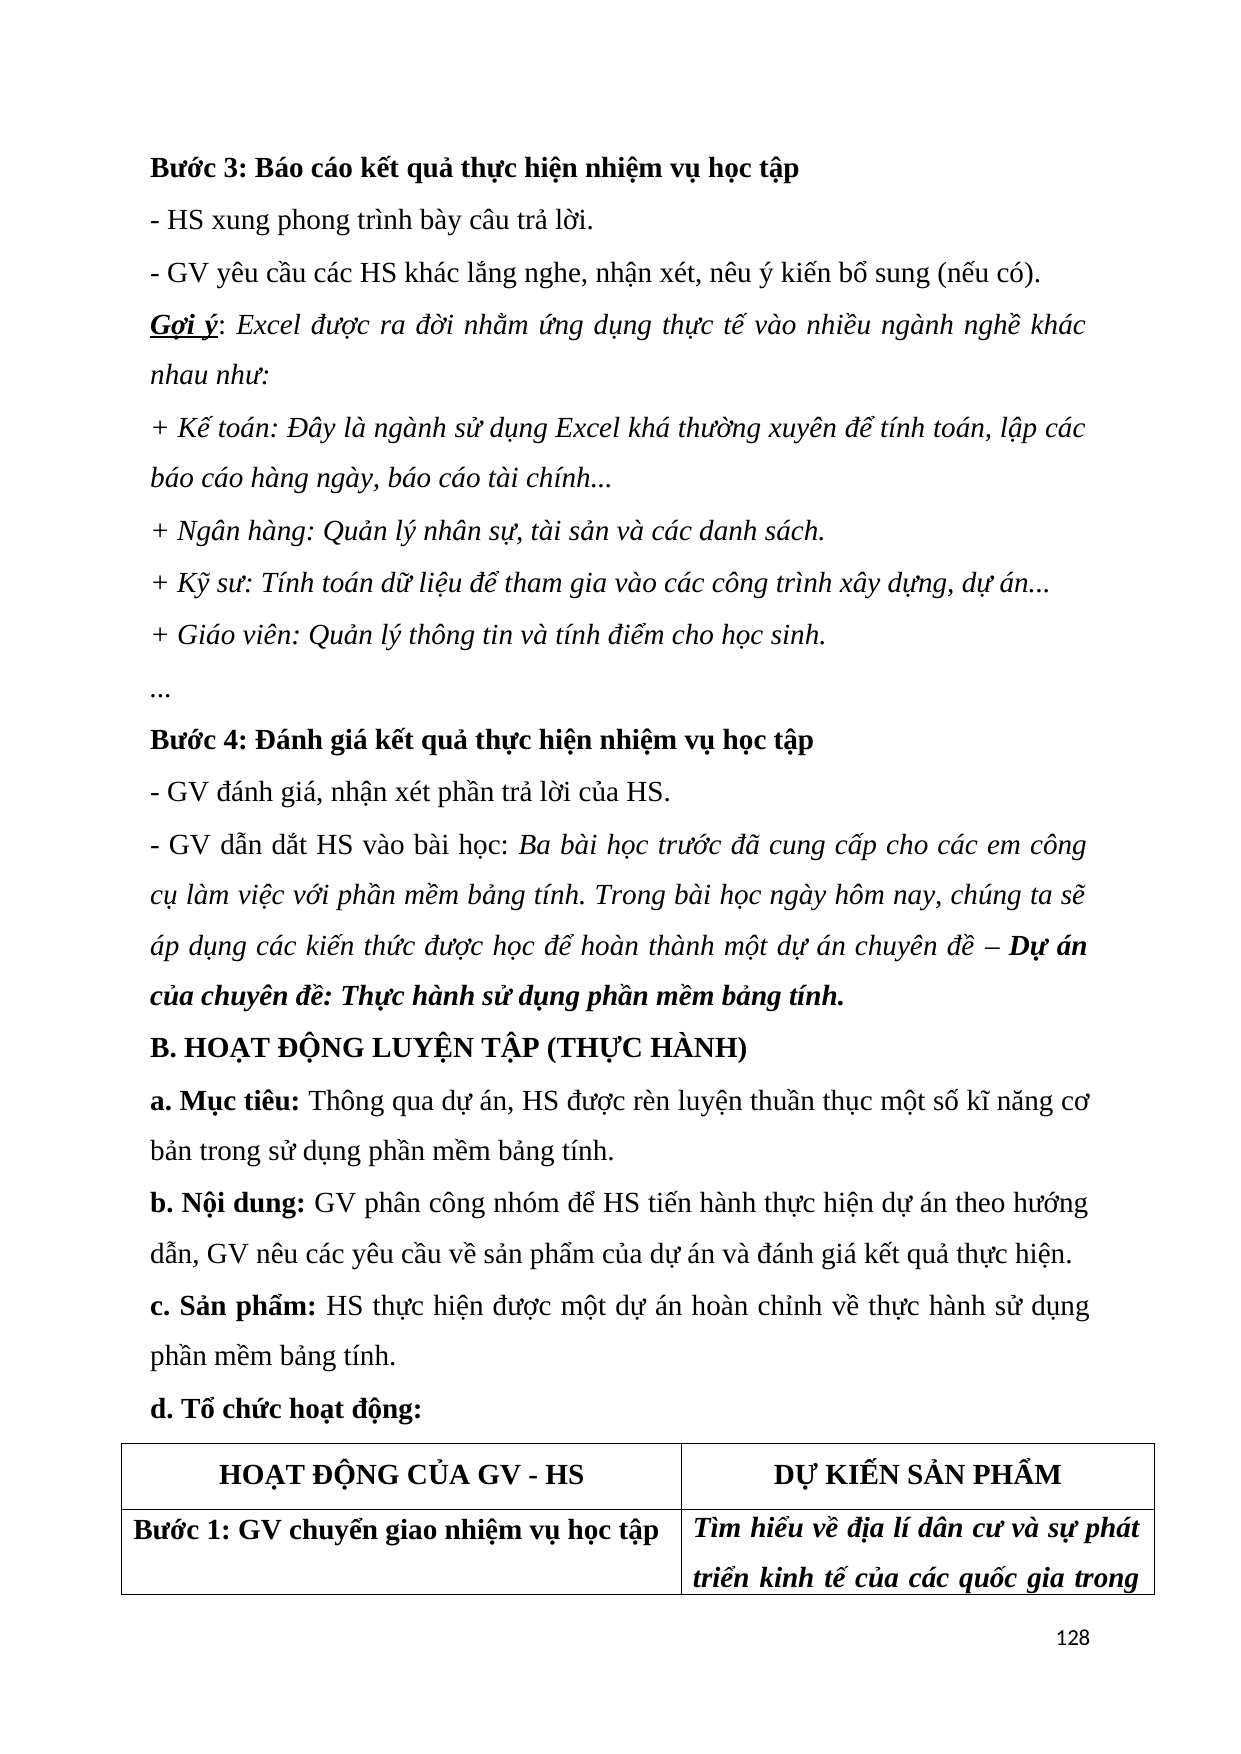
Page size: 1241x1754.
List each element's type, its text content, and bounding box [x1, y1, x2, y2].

text Bước 3: Báo cáo kết quả thực hiện nhiệm vụ học tập [150, 150, 1090, 183]
text Gợi ý: Excel được ra đời nhằm ứng dụng thực tế vào nhiều ngành nghề khác nhau như: [150, 307, 1090, 391]
text ... [150, 670, 1090, 703]
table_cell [682, 1510, 1154, 1594]
text + Kế toán: Đây là ngành sử dụng Excel khá thường xuyên để tính toán, lập các báo cáo hàng ngày, báo cáo tài chính... [150, 410, 1090, 494]
text + Ngân hàng: Quản lý nhân sự, tài sản và các danh sách. [150, 513, 1090, 546]
text + Giáo viên: Quản lý thông tin và tính điểm cho học sinh. [150, 617, 1090, 651]
text a. Mục tiêu: Thông qua dự án, HS được rèn luyện thuần thục một số kĩ năng cơ bản trong sử dụng phần mềm bảng tính. [150, 1083, 1090, 1167]
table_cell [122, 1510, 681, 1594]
text - HS xung phong trình bày câu trả lời. [150, 202, 1090, 236]
text - GV dẫn dắt HS vào bài học: Ba bài học trước đã cung cấp cho các em công cụ làm việc với phần mềm bảng tính. Trong bài học ngày hôm nay, chúng ta sẽ áp dụng các kiến thức được học để hoàn thành một dự án chuyên đề – Dự án của chuyên đề: Thực hành sử dụng phần mềm bảng tính. [150, 827, 1090, 1011]
text B. HOẠT ĐỘNG LUYỆN TẬP (THỰC HÀNH) [150, 1030, 1090, 1064]
text - GV yêu cầu các HS khác lắng nghe, nhận xét, nêu ý kiến bổ sung (nếu có). [150, 255, 1090, 288]
text + Kỹ sư: Tính toán dữ liệu để tham gia vào các công trình xây dựng, dự án... [150, 565, 1090, 598]
text Bước 4: Đánh giá kết quả thực hiện nhiệm vụ học tập [150, 722, 1090, 756]
text - GV đánh giá, nhận xét phần trả lời của HS. [150, 774, 1090, 808]
text b. Nội dung: GV phân công nhóm để HS tiến hành thực hiện dự án theo hướng dẫn, GV nêu các yêu cầu về sản phẩm của dự án và đánh giá kết quả thực hiện. [150, 1185, 1090, 1269]
text c. Sản phẩm: HS thực hiện được một dự án hoàn chỉnh về thực hành sử dụng phần mềm bảng tính. [150, 1288, 1090, 1372]
table_header HOẠT ĐỘNG CỦA GV - HS [122, 1444, 681, 1509]
table_header DỰ KIẾN SẢN PHẨM [682, 1444, 1154, 1509]
text d. Tổ chức hoạt động: [150, 1391, 1090, 1424]
